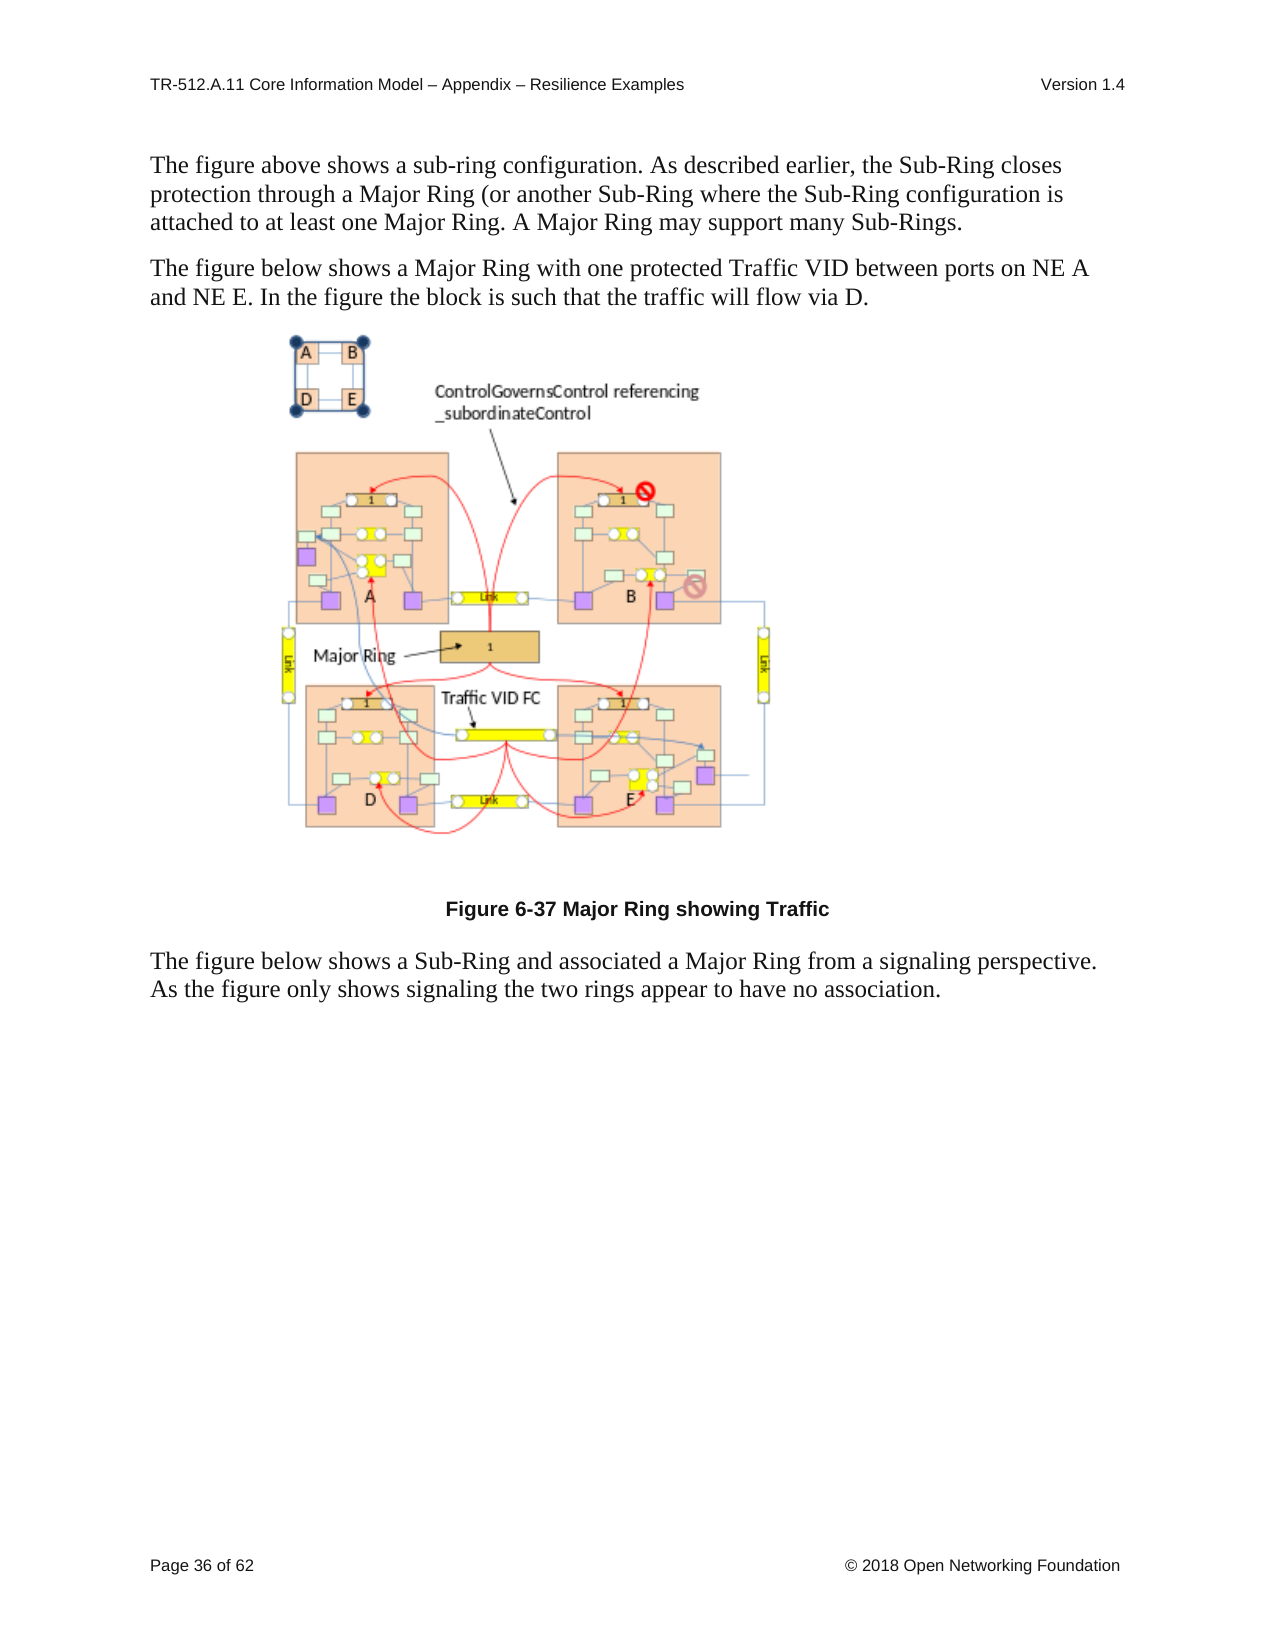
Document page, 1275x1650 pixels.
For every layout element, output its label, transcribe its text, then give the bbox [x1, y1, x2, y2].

text The figure below shows a Major Ring with one protected Traffic VID between ports on NE A and NE E. In the figure the block is such that the traffic will flow via D. [150, 253, 1125, 310]
text The figure below shows a Sub-Ring and associated a Major Ring from a signaling perspective. As the figure only shows signaling the two rings appear to have no association. [150, 946, 1125, 1003]
text The figure above shows a sub-ring configuration. As described earlier, the Sub-Ring closes protection through a Major Ring (or another Sub-Ring where the Sub-Ring configuration is attached to at least one Major Ring. A Major Ring may support many Sub-Rings. [150, 150, 1125, 236]
